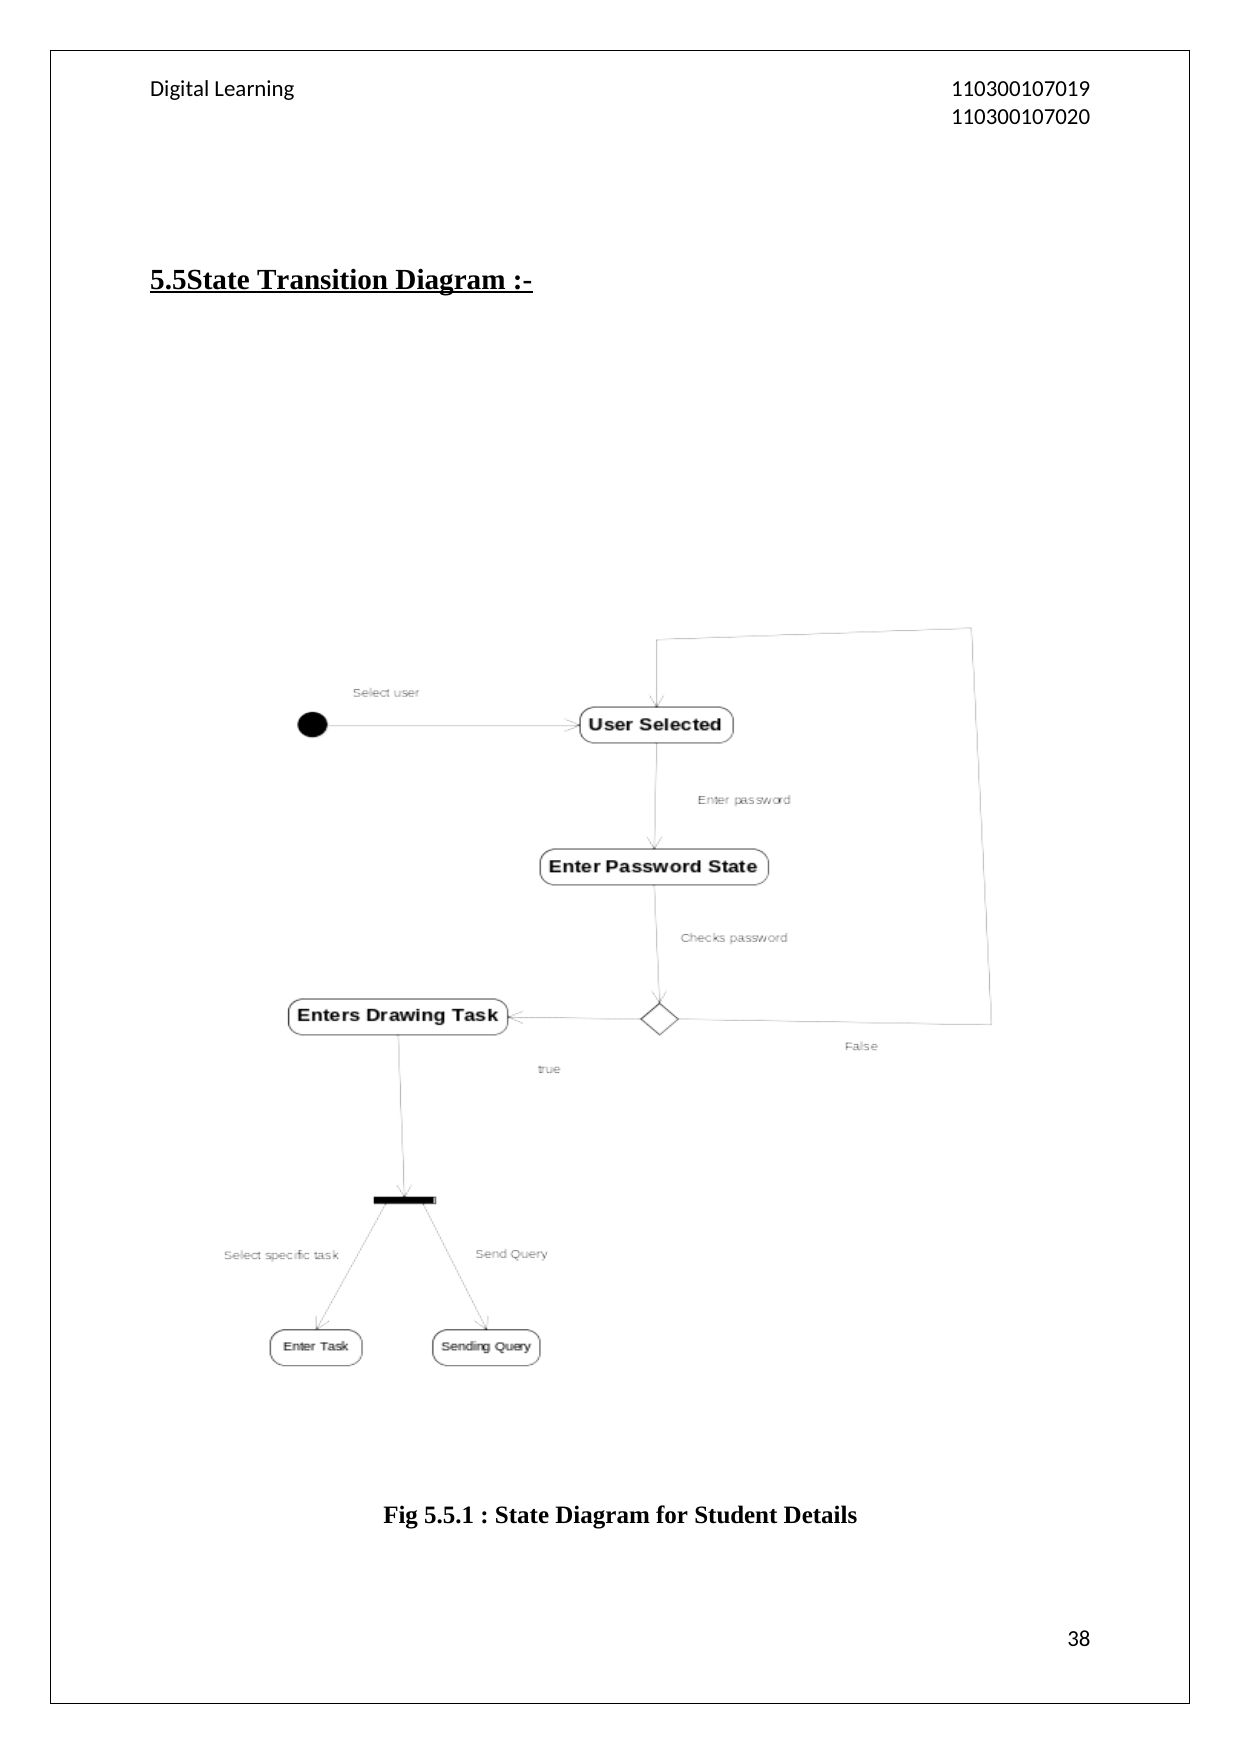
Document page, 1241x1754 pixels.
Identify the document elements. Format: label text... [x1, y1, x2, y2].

text 5.5State Transition Diagram :- [150, 262, 1090, 296]
text Fig 5.5.1 : State Diagram for Student Details [150, 1501, 1090, 1529]
